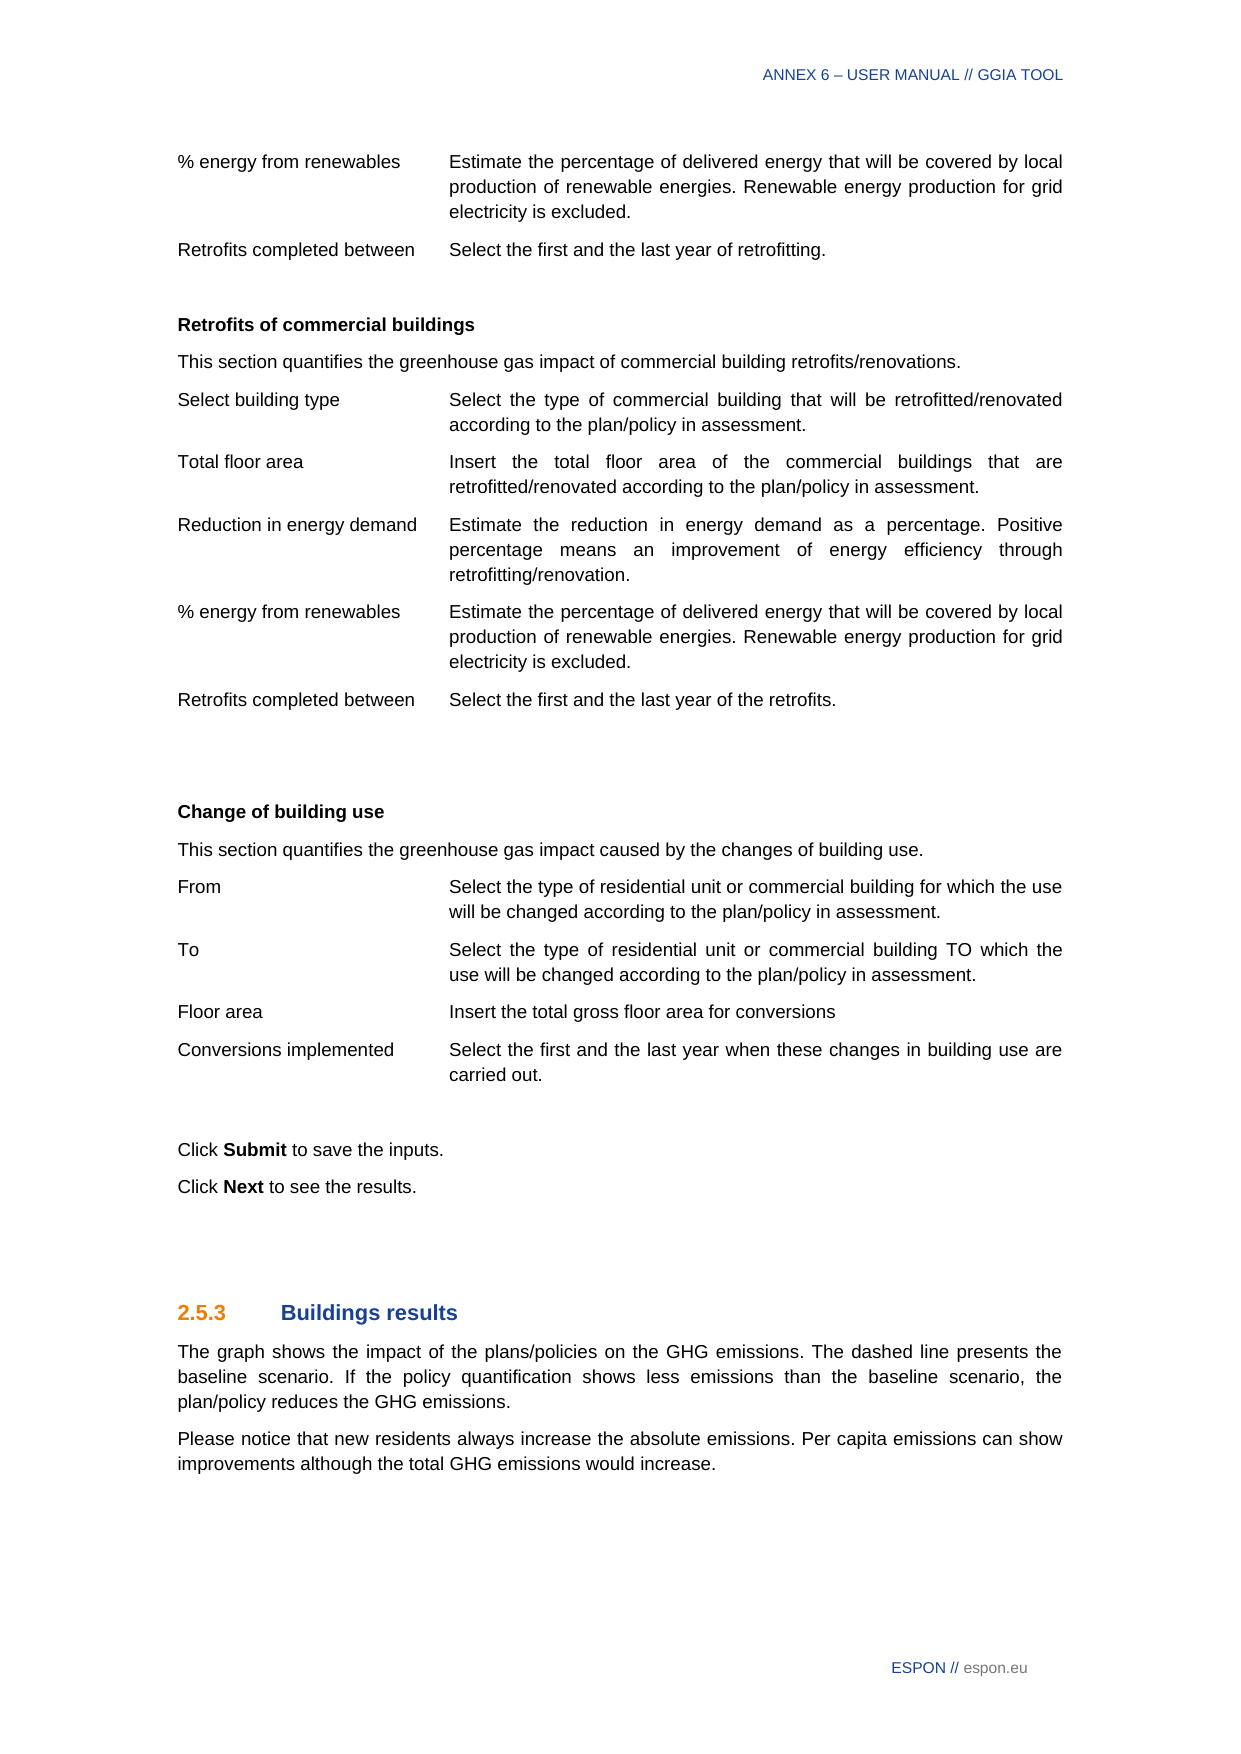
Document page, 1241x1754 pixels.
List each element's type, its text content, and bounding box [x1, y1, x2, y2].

text Retrofits completed between Select the first and the last year of the retrofits. [177, 685, 1063, 710]
text To Select the type of residential unit or commercial building TO which the use will be changed according to the plan/policy in assessment. [177, 935, 1063, 985]
text Select building type Select the type of commercial building that will be retrofitted/renovated according to the plan/policy in assessment. [177, 385, 1063, 435]
text Click Submit to save the inputs. [177, 1135, 1063, 1160]
text % energy from renewables Estimate the percentage of delivered energy that will be covered by local production of renewable energies. Renewable energy production for grid electricity is excluded. [177, 598, 1063, 673]
text Change of building use [177, 798, 1063, 823]
text Retrofits completed between Select the first and the last year of retrofitting. [177, 235, 1063, 260]
text Conversions implemented Select the first and the last year when these changes in building use are carried out. [177, 1035, 1063, 1085]
text The graph shows the impact of the plans/policies on the GHG emissions. The dashed line presents the baseline scenario. If the policy quantification shows less emissions than the baseline scenario, the plan/policy reduces the GHG emissions. [177, 1337, 1063, 1412]
text % energy from renewables Estimate the percentage of delivered energy that will be covered by local production of renewable energies. Renewable energy production for grid electricity is excluded. [177, 148, 1063, 223]
text From Select the type of residential unit or commercial building for which the use will be changed according to the plan/policy in assessment. [177, 873, 1063, 923]
text Retrofits of commercial buildings [177, 310, 1063, 335]
text Click Next to see the results. [177, 1173, 1063, 1198]
text Reduction in energy demand Estimate the reduction in energy demand as a percentage. Positive percentage means an improvement of energy efficiency through retrofitting/renovation. [177, 510, 1063, 585]
text This section quantifies the greenhouse gas impact caused by the changes of building use. [177, 835, 1063, 860]
text Please notice that new residents always increase the absolute emissions. Per capita emissions can show improvements although the total GHG emissions would increase. [177, 1425, 1063, 1475]
text Total floor area Insert the total floor area of the commercial buildings that are retrofitted/renovated according to the plan/policy in assessment. [177, 448, 1063, 498]
text This section quantifies the greenhouse gas impact of commercial building retrofits/renovations. [177, 348, 1063, 373]
subtitle Buildings results [177, 1298, 1063, 1325]
text Floor area Insert the total gross floor area for conversions [177, 998, 1063, 1023]
